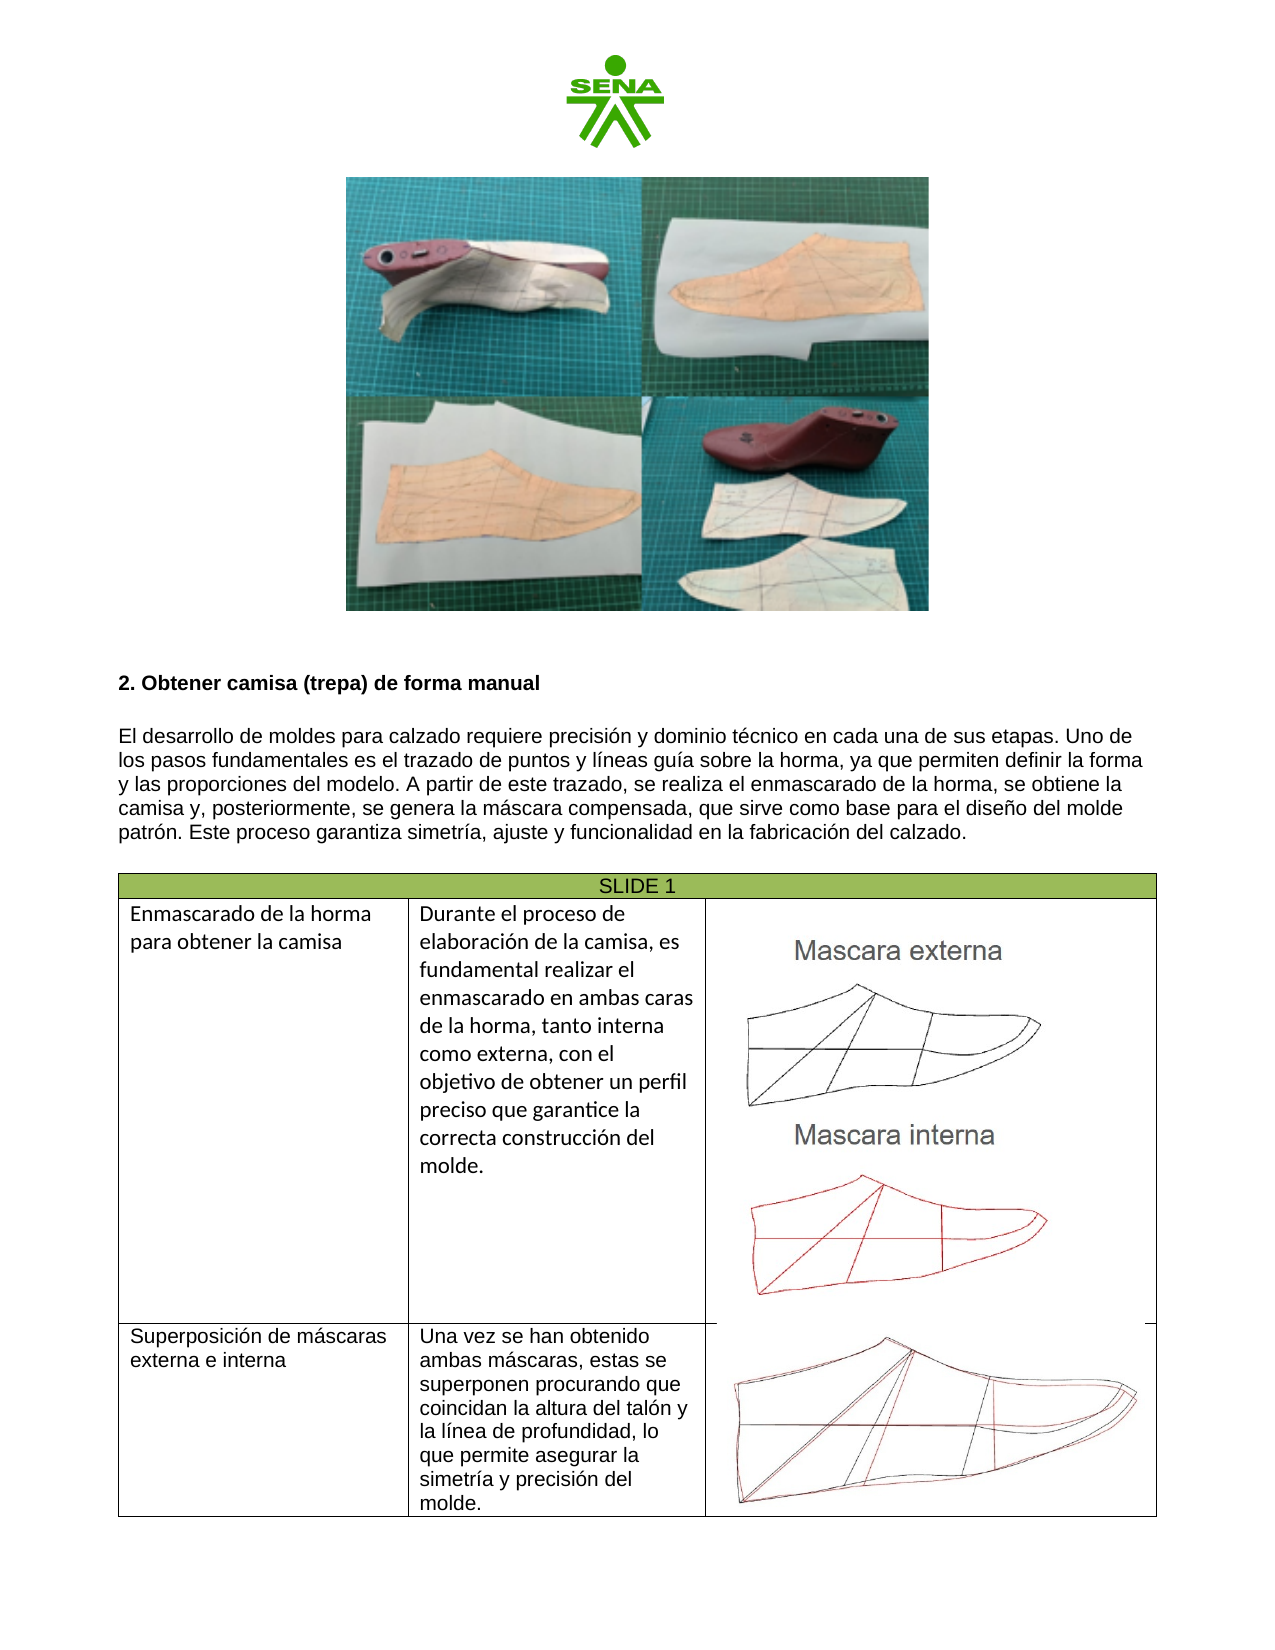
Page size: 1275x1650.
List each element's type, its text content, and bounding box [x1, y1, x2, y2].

table_cell Enmascarado de la horma para obtener la camisa [119, 899, 408, 1322]
picture [566, 55, 664, 148]
table_cell Superposición de máscaras externa e interna [119, 1324, 408, 1516]
table_cell Durante el proceso de elaboración de la camisa, es fundamental realizar el enmascarado en ambas caras de la horma, tanto interna como externa, con el objetivo de obtener un perfil preciso que garantice la correcta construcción del molde. [409, 899, 705, 1322]
table_cell [706, 1324, 716, 1516]
text 2. Obtener camisa (trepa) de forma manual [118, 671, 1157, 695]
picture [716, 924, 1145, 1516]
table_cell [1145, 1324, 1156, 1516]
picture [346, 177, 929, 611]
table_cell Una vez se han obtenido ambas máscaras, estas se superponen procurando que coincidan la altura del talón y la línea de profundidad, lo que permite asegurar la simetría y precisión del molde. [409, 1324, 705, 1516]
text El desarrollo de moldes para calzado requiere precisión y dominio técnico en cada una de sus etapas. Uno de los pasos fundamentales es el trazado de puntos y líneas guía sobre la horma, ya que permiten definir la forma y las proporciones del modelo. A partir de este trazado, se realiza el enmascarado de la horma, se obtiene la camisa y, posteriormente, se genera la máscara compensada, que sirve como base para el diseño del molde patrón. Este proceso garantiza simetría, ajuste y funcionalidad en la fabricación del calzado. [118, 724, 1157, 844]
table_cell [706, 899, 1156, 1322]
table_header SLIDE 1 [119, 874, 1156, 898]
